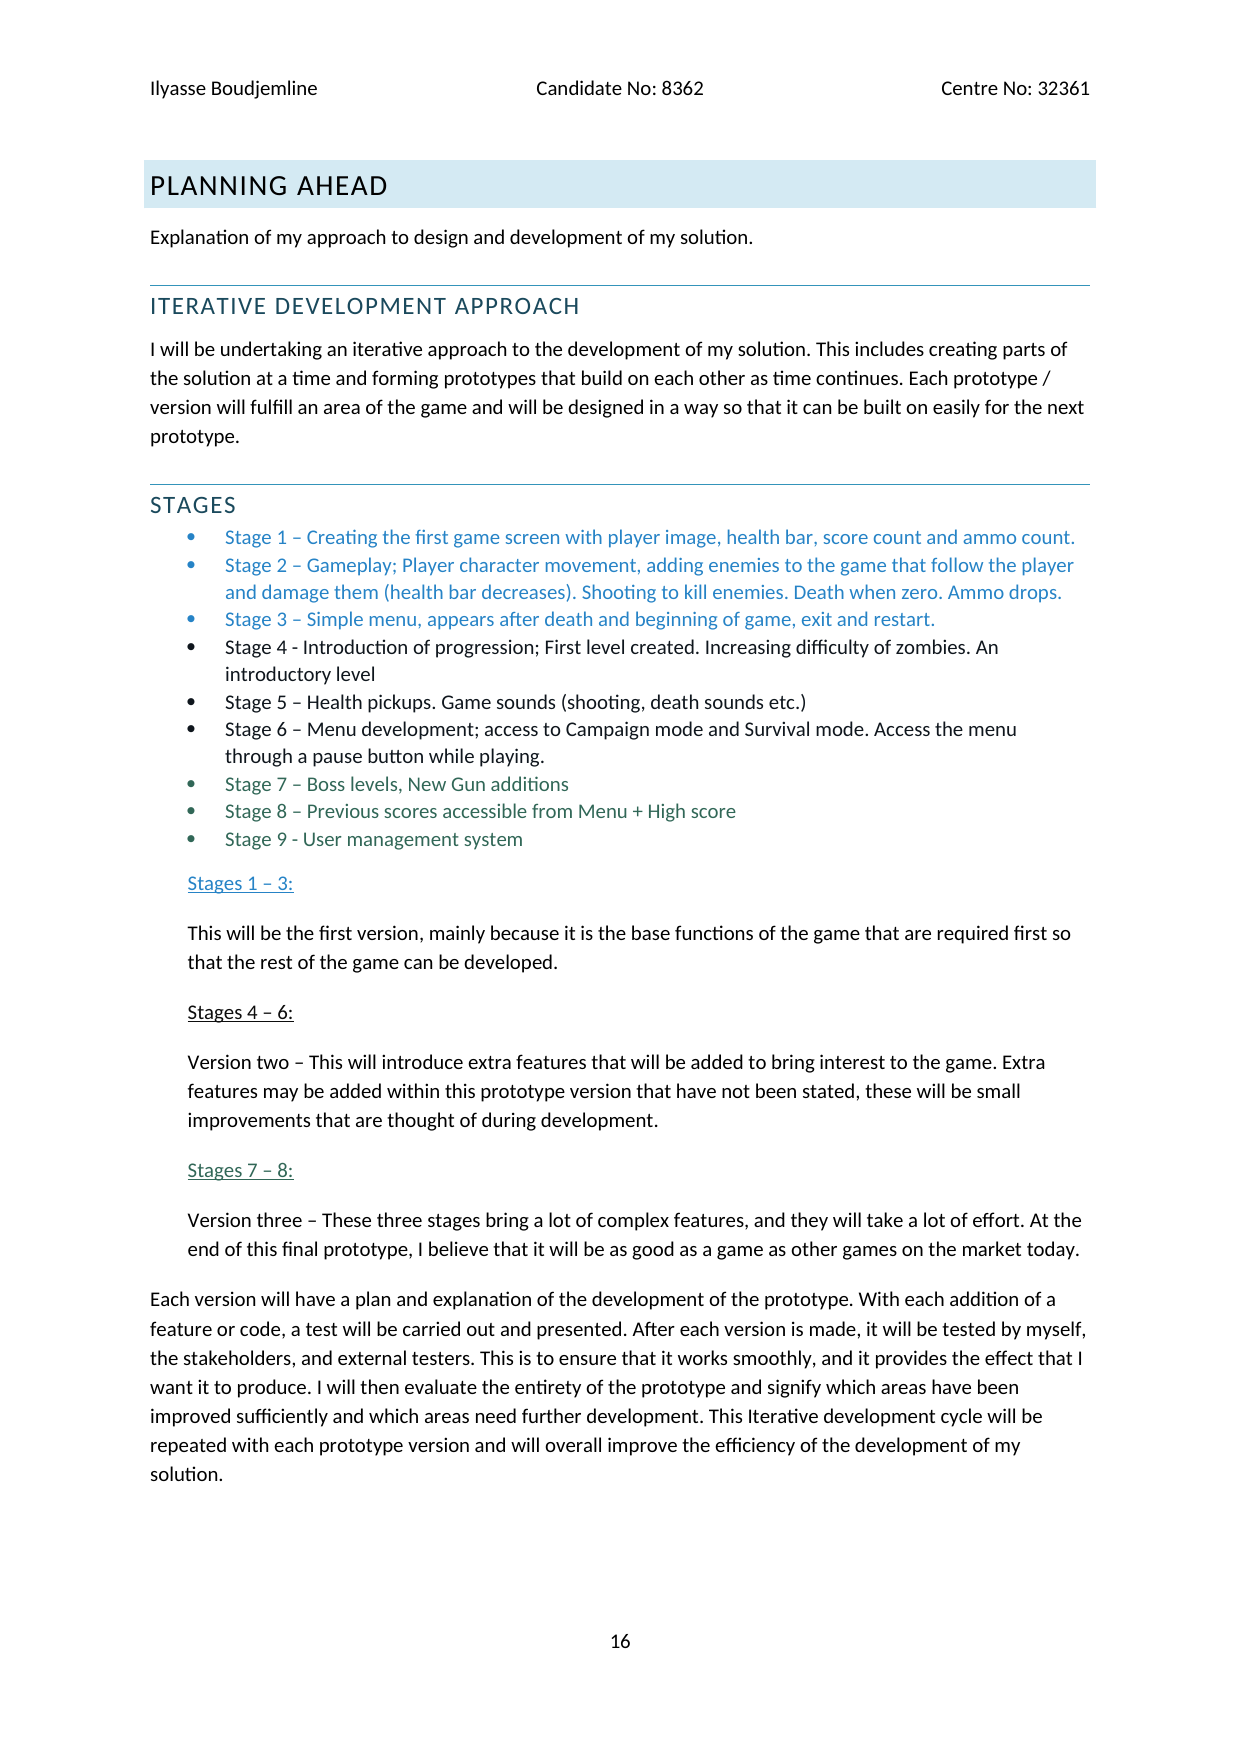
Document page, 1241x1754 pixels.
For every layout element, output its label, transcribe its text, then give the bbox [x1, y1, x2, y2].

text I will be undertaking an iterative approach to the development of my solution. This includes creating parts of the solution at a time and forming prototypes that build on each other as time continues. Each prototype / version will fulfill an area of the game and will be designed in a way so that it can be built on easily for the next prototype. [150, 336, 1090, 449]
text Each version will have a plan and explanation of the development of the prototype. With each addition of a feature or code, a test will be carried out and presented. After each version is made, it will be tested by myself, the stakeholders, and external testers. This is to ensure that it works smoothly, and it provides the effect that I want it to produce. I will then evaluate the entirety of the prototype and signify which areas have been improved sufficiently and which areas need further development. This Iterative development cycle will be repeated with each prototype version and will overall improve the efficiency of the development of my solution. [150, 1287, 1090, 1487]
text This will be the first version, mainly because it is the base functions of the game that are required first so that the rest of the game can be developed. [187, 920, 1090, 974]
list Stage 3 – Simple menu, appears after death and beginning of game, exit and restart. [187, 607, 1090, 632]
list Stage 4 - Introduction of progression; First level created. Increasing difficulty of zombies. An introductory level [187, 634, 1090, 687]
list Stage 9 - User management system [187, 826, 1090, 851]
list Stage 8 – Previous scores accessible from Menu + High score [187, 798, 1090, 824]
text Explanation of my approach to design and development of my solution. [150, 224, 1090, 250]
text Version two – This will introduce extra features that will be added to bring interest to the game. Extra features may be added within this prototype version that have not been stated, these will be small improvements that are thought of during development. [187, 1049, 1090, 1133]
text Stages 1 – 3: [187, 870, 1090, 895]
text Version three – These three stages bring a lot of complex features, and they will take a lot of effort. At the end of this final prototype, I believe that it will be as good as a game as other games on the market today. [187, 1207, 1090, 1262]
list Stage 6 – Menu development; access to Campaign mode and Survival mode. Access the menu through a pause button while playing. [187, 716, 1090, 769]
subtitle Planning Ahead [150, 167, 1090, 202]
list Stage 5 – Health pickups. Game sounds (shooting, death sounds etc.) [187, 689, 1090, 714]
list Stage 1 – Creating the first game screen with player image, health bar, score count and ammo count. [187, 524, 1090, 550]
list Stage 7 – Boss levels, New Gun additions [187, 771, 1090, 796]
list Stage 2 – Gameplay; Player character movement, adding enemies to the game that follow the player and damage them (health bar decreases). Shooting to kill enemies. Death when zero. Ammo drops. [187, 552, 1090, 605]
text Stages 7 – 8: [187, 1157, 1090, 1183]
text Stages 4 – 6: [187, 999, 1090, 1024]
subtitle Stages [150, 485, 1090, 520]
subtitle Iterative Development Approach [150, 286, 1090, 321]
